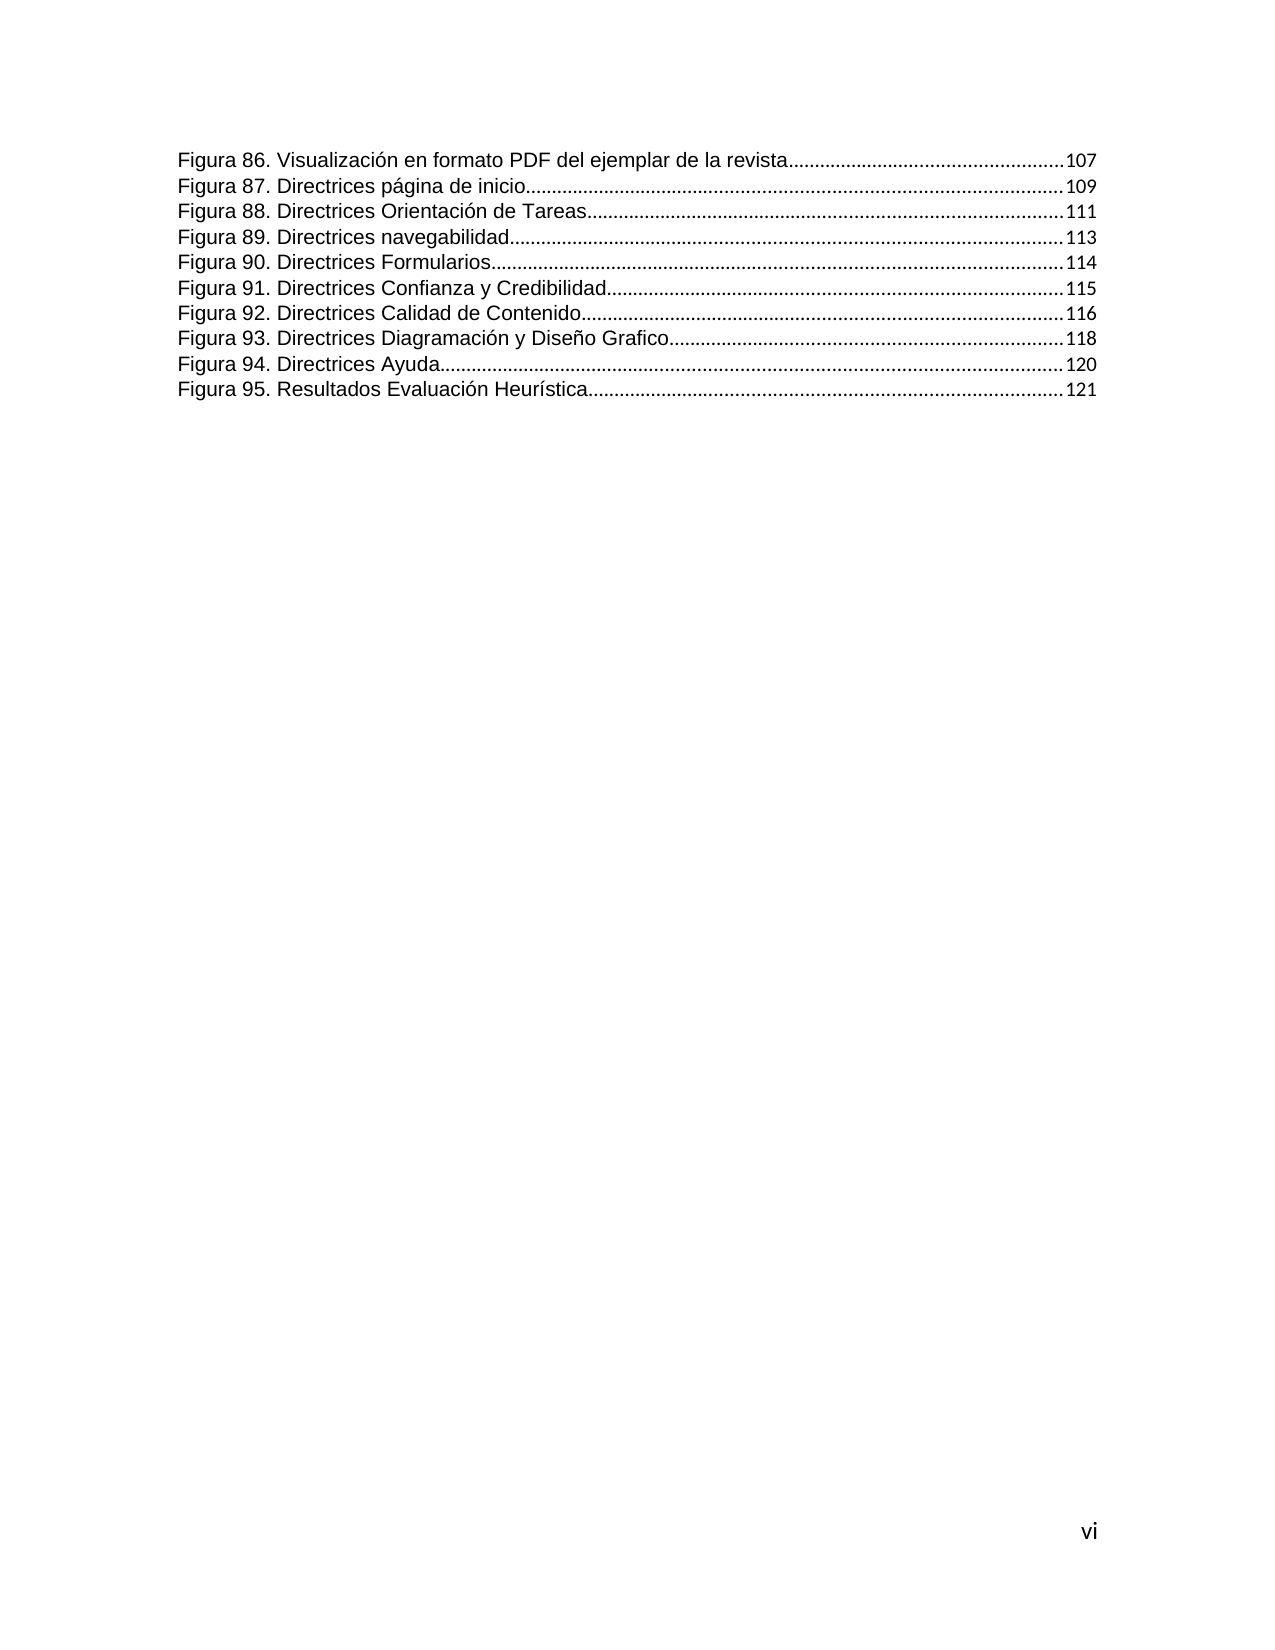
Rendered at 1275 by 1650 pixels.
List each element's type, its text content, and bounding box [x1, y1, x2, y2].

text Figura 92. Directrices Calidad de Contenido 116 [177, 300, 1098, 326]
text Figura 91. Directrices Confianza y Credibilidad 115 [177, 275, 1098, 300]
text Figura 94. Directrices Ayuda 120 [177, 351, 1098, 376]
text Figura 95. Resultados Evaluación Heurística 121 [177, 376, 1098, 402]
text Figura 89. Directrices navegabilidad 113 [177, 224, 1098, 249]
text Figura 87. Directrices página de inicio 109 [177, 173, 1098, 198]
text Figura 93. Directrices Diagramación y Diseño Grafico 118 [177, 326, 1098, 351]
text Figura 86. Visualización en formato PDF del ejemplar de la revista 107 [177, 148, 1098, 173]
text Figura 90. Directrices Formularios 114 [177, 249, 1098, 275]
text Figura 88. Directrices Orientación de Tareas 111 [177, 198, 1098, 224]
